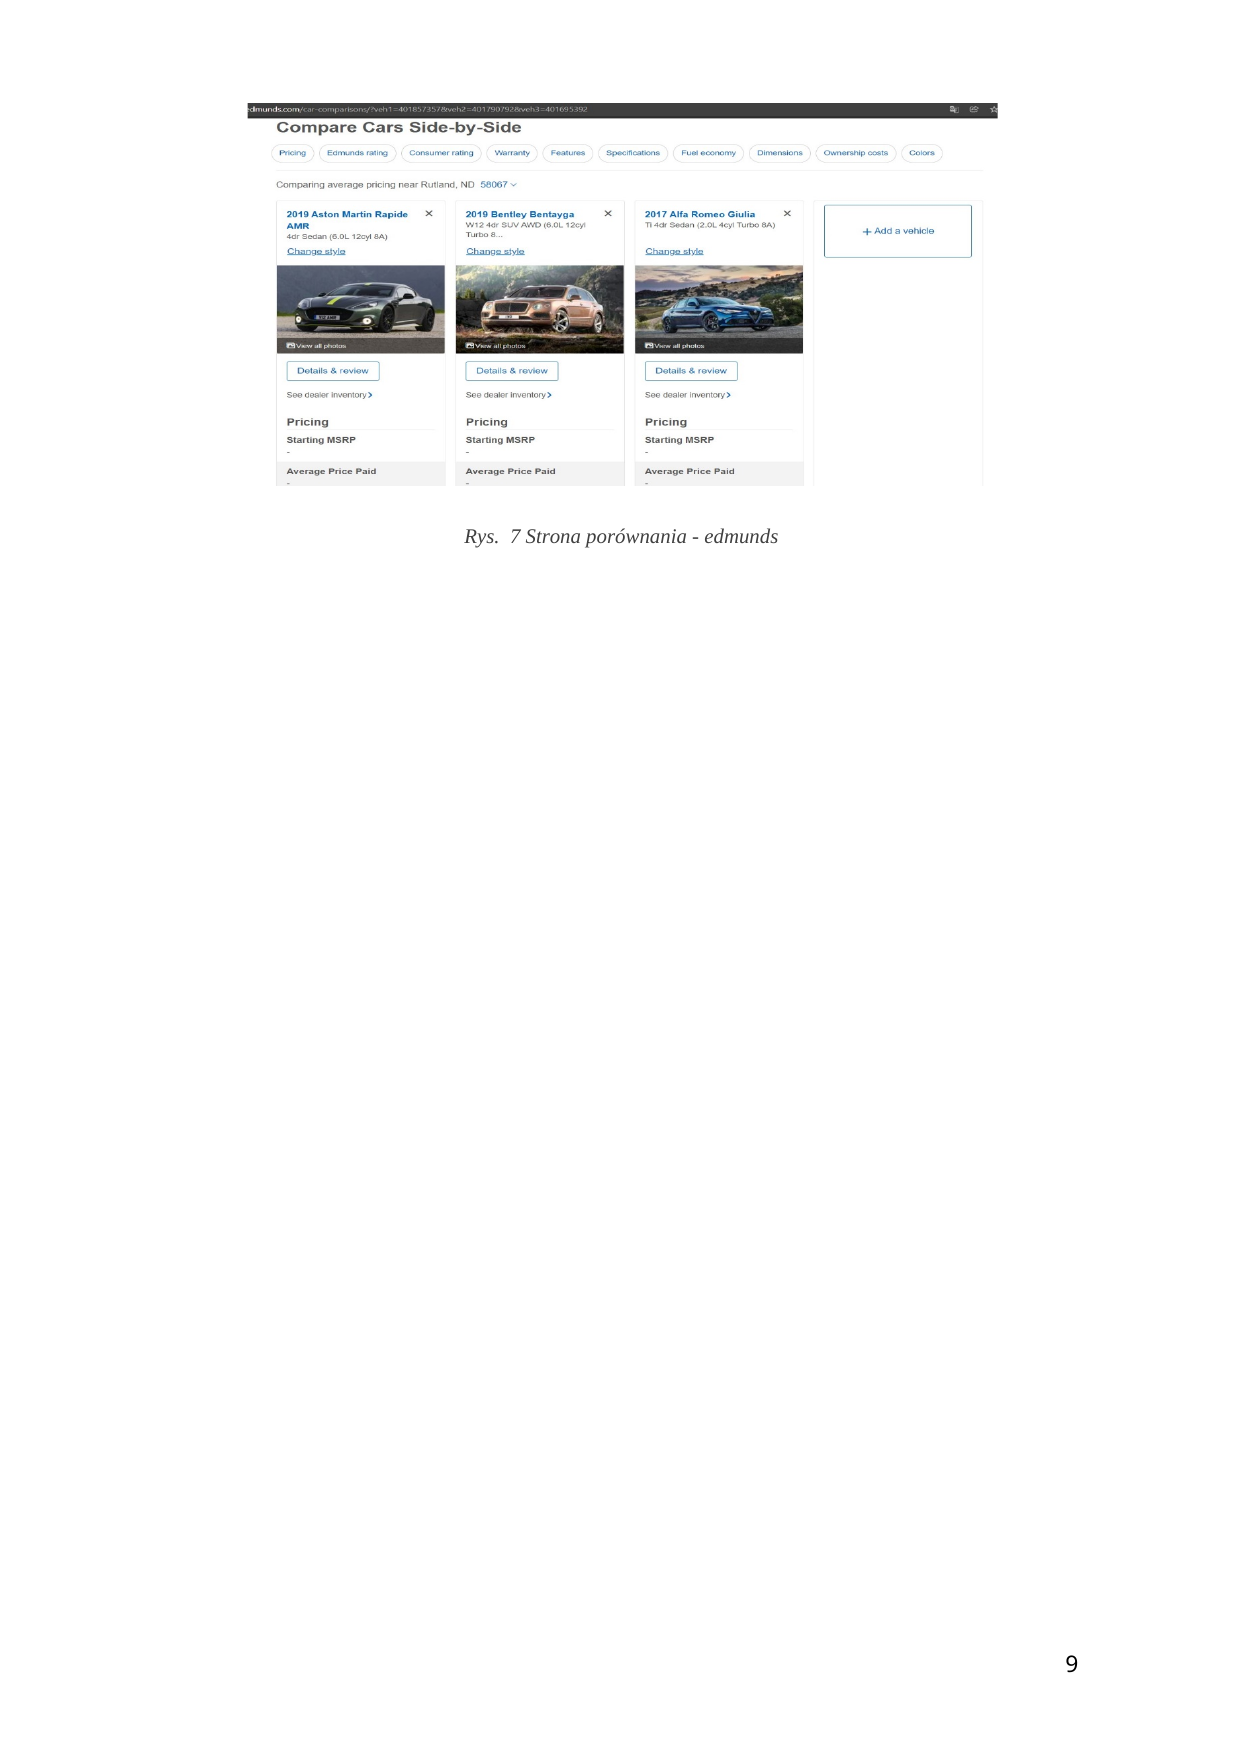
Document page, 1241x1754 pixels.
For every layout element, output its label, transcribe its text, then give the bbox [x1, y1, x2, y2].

picture [247, 103, 998, 486]
text Rys. 7 Strona porównania - edmunds [229, 524, 1013, 548]
